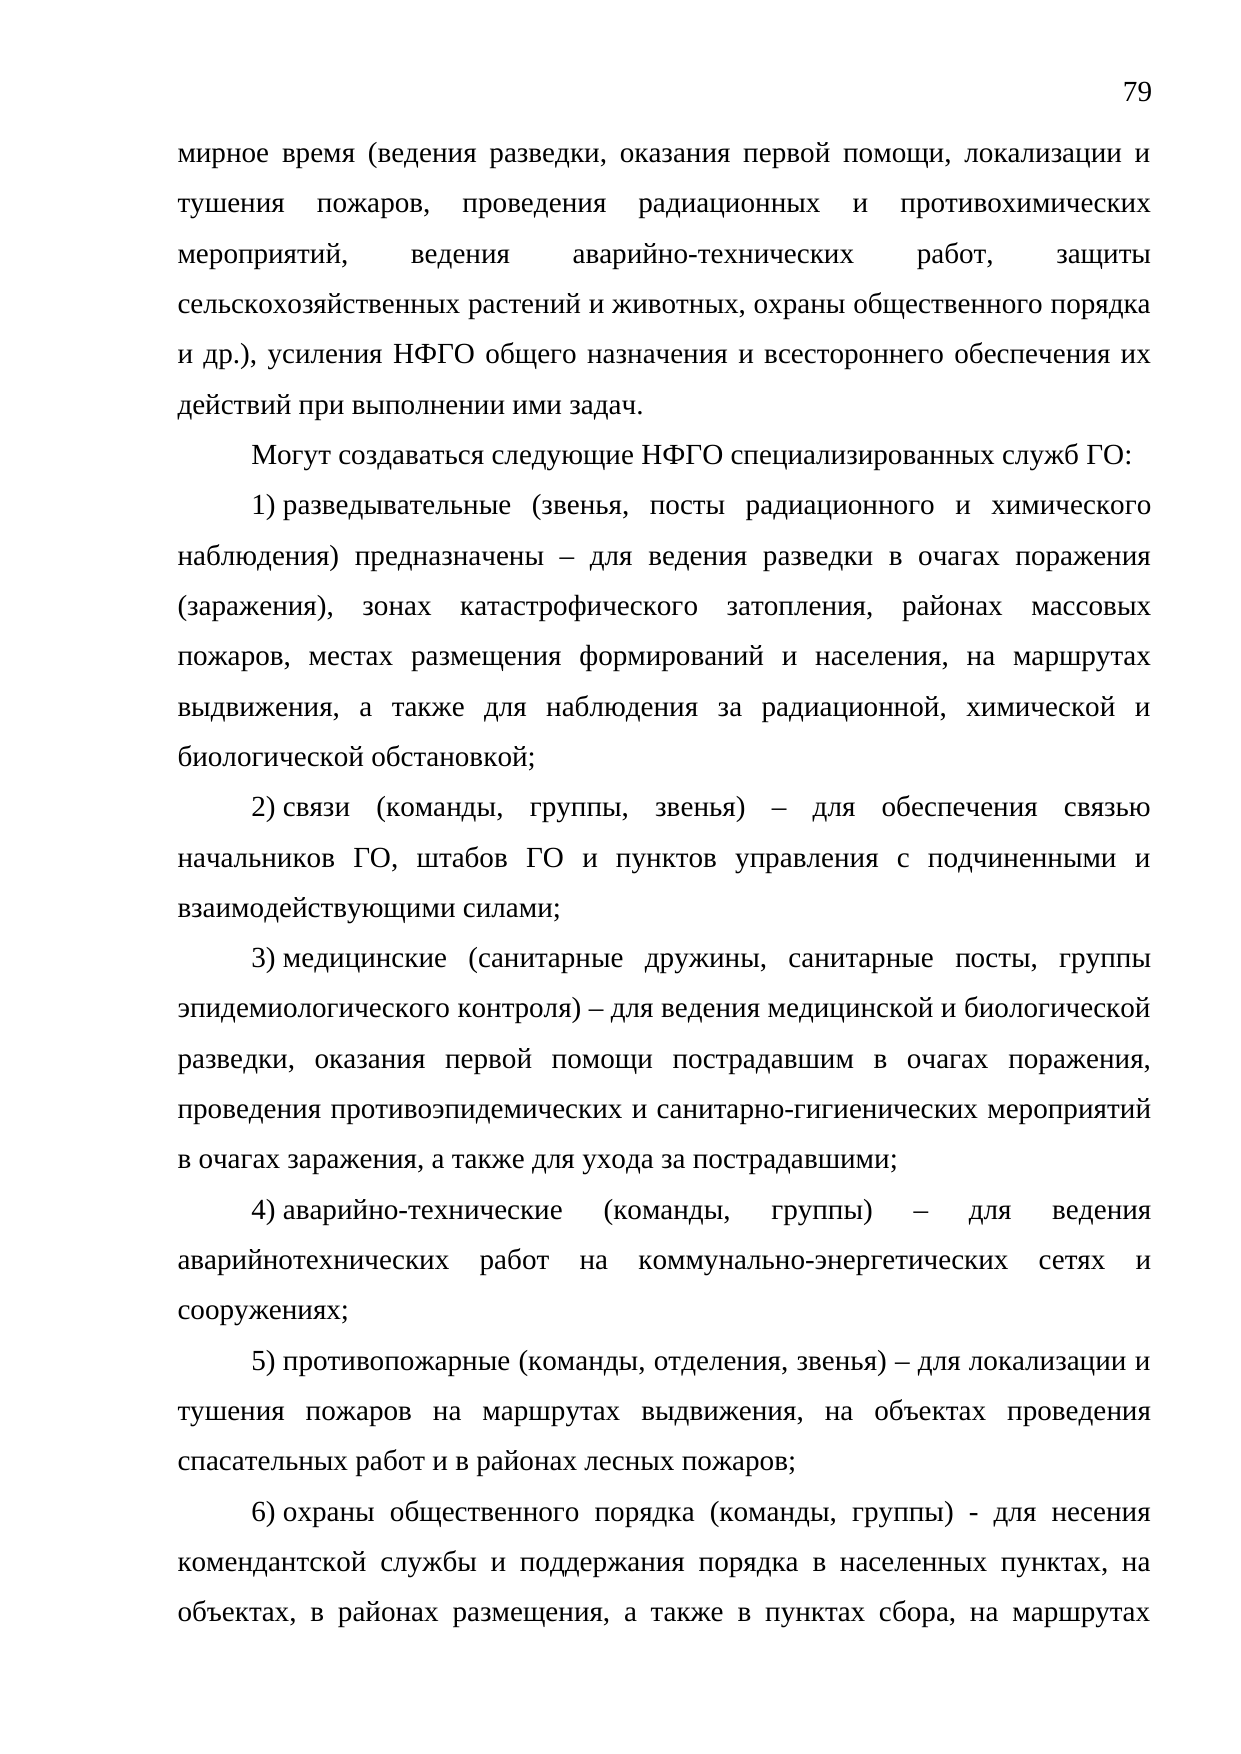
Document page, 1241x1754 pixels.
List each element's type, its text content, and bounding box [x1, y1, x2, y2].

list противопожарные (команды, отделения, звенья) – для локализации и тушения пожаров на маршрутах выдвижения, на объектах проведения спасательных работ и в районах лесных пожаров; [177, 1343, 1152, 1477]
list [177, 1494, 1152, 1628]
list разведывательные (звенья, посты радиационного и химического наблюдения) предназначены – для ведения разведки в очагах поражения (заражения), зонах катастрофического затопления, районах массовых пожаров, местах размещения формирований и населения, на маршрутах выдвижения, а также для наблюдения за радиационной, химической и биологической обстановкой; [177, 487, 1152, 773]
list медицинские (санитарные дружины, санитарные посты, группы эпидемиологического контроля) – для ведения медицинской и биологической разведки, оказания первой помощи пострадавшим в очагах поражения, проведения противоэпидемических и санитарно-гигиенических мероприятий в очагах заражения, а также для ухода за пострадавшими; [177, 940, 1152, 1175]
text Могут создаваться следующие НФГО специализированных служб ГО: [177, 437, 1152, 471]
list связи (команды, группы, звенья) – для обеспечения связью начальников ГО, штабов ГО и пунктов управления с подчиненными и взаимодействующими силами; [177, 789, 1152, 923]
list аварийно-технические (команды, группы) – для ведения аварийнотехнических работ на коммунально-энергетических сетях и сооружениях; [177, 1192, 1152, 1326]
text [177, 135, 1152, 420]
